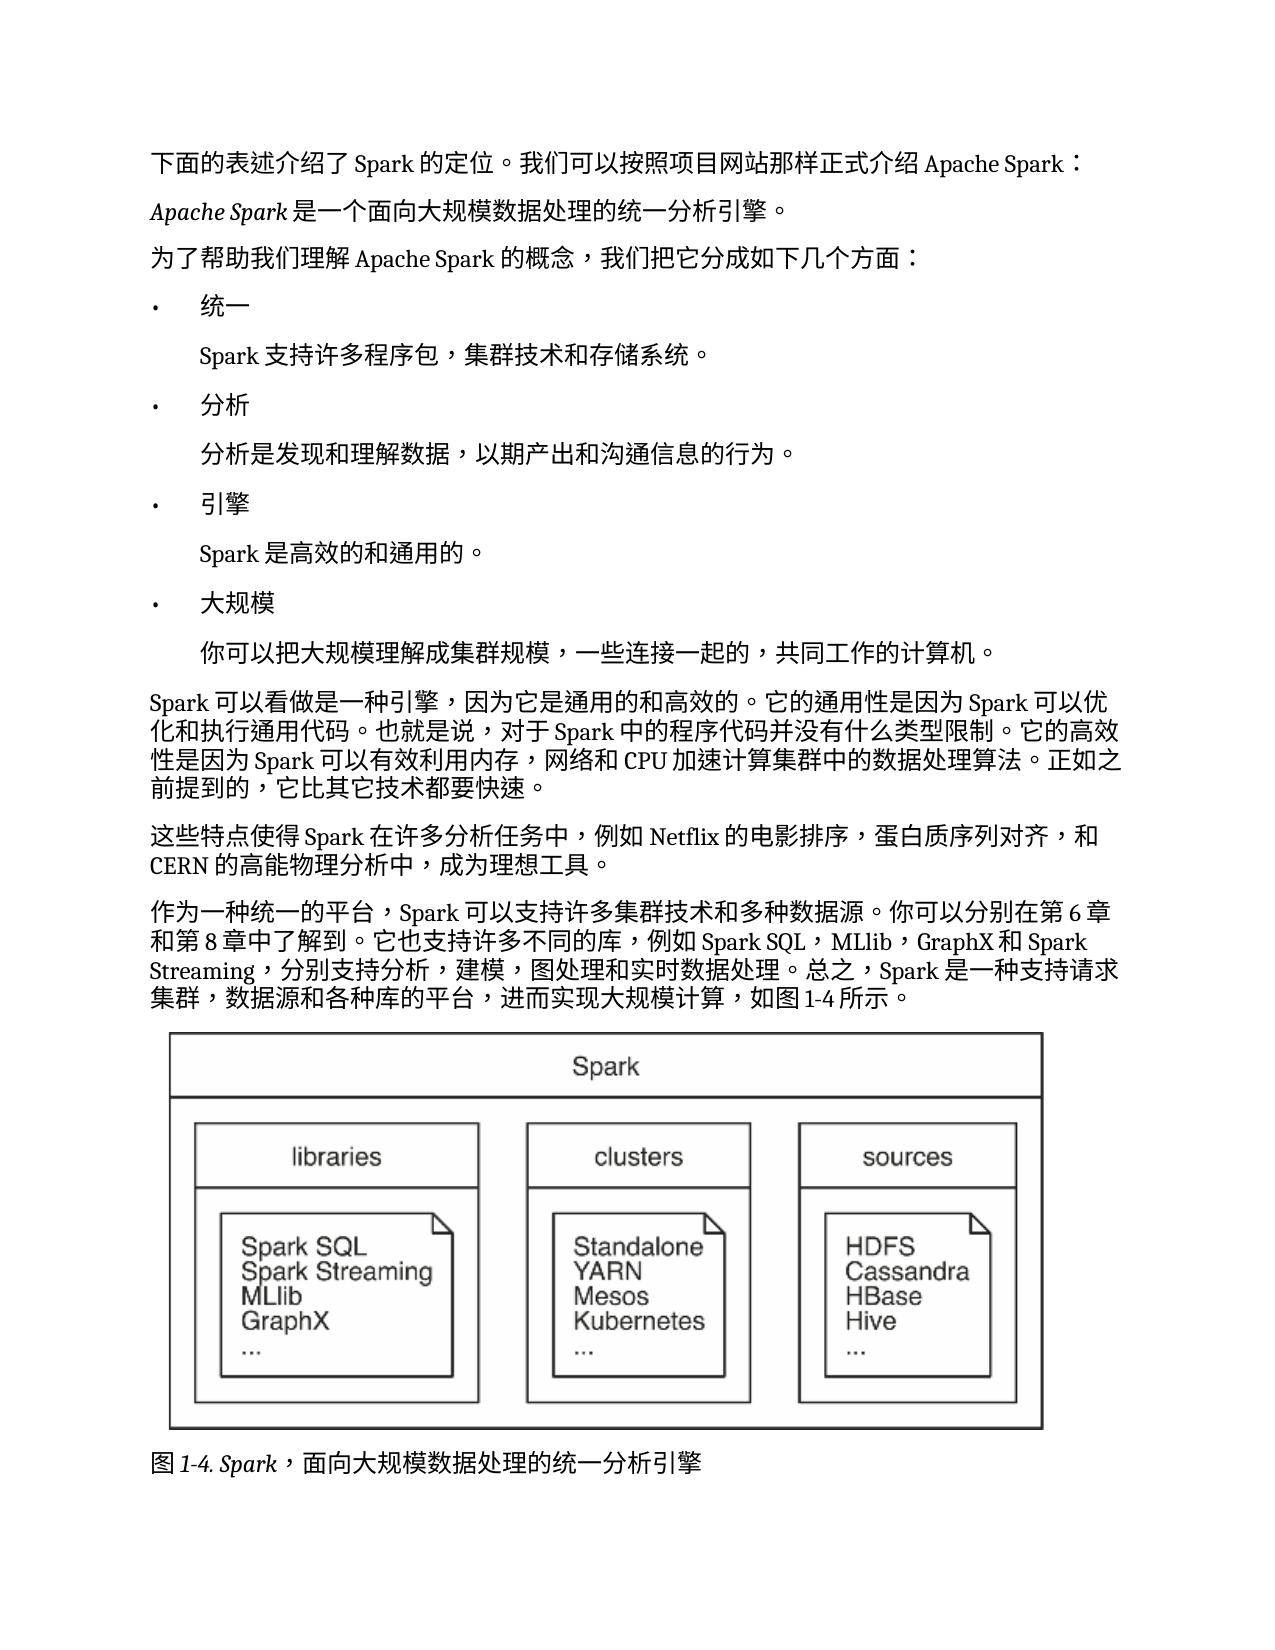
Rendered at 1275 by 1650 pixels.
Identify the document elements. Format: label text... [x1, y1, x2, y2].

text 下面的表述介绍了Spark的定位。我们可以按照项目网站那样正式介绍Apache Spark： [150, 150, 1125, 179]
list 大规模 [150, 590, 1125, 619]
list 分析 [150, 392, 1125, 420]
text 作为一种统一的平台，Spark可以支持许多集群技术和多种数据源。你可以分别在第6章和第8章中了解到。它也支持许多不同的库，例如Spark SQL，MLlib，GraphX和Spark Streaming，分别支持分析，建模，图处理和实时数据处理。总之，Spark是一种支持请求集群，数据源和各种库的平台，进而实现大规模计算，如图1-4所示。 [150, 899, 1125, 1014]
list 分析是发现和理解数据，以期产出和沟通信息的行为。 [150, 441, 1125, 470]
text 这些特点使得Spark在许多分析任务中，例如Netflix的电影排序，蛋白质序列对齐，和CERN的高能物理分析中，成为理想工具。 [150, 823, 1125, 880]
list Spark是高效的和通用的。 [150, 540, 1125, 569]
list 统一 [150, 292, 1125, 321]
list Spark支持许多程序包，集群技术和存储系统。 [150, 342, 1125, 371]
text 为了帮助我们理解Apache Spark的概念，我们把它分成如下几个方面： [150, 245, 1125, 274]
list 引擎 [150, 491, 1125, 519]
list 你可以把大规模理解成集群规模，一些连接一起的，共同工作的计算机。 [150, 639, 1125, 668]
text Apache Spark是一个面向大规模数据处理的统一分析引擎。 [150, 197, 1125, 226]
text Spark可以看做是一种引擎，因为它是通用的和高效的。它的通用性是因为Spark可以优化和执行通用代码。也就是说，对于Spark中的程序代码并没有什么类型限制。它的高效性是因为Spark可以有效利用内存，网络和CPU加速计算集群中的数据处理算法。正如之前提到的，它比其它技术都要快速。 [150, 689, 1125, 804]
text 图1-4. Spark，面向大规模数据处理的统一分析引擎 [150, 1450, 1125, 1479]
picture [168, 1032, 1044, 1430]
